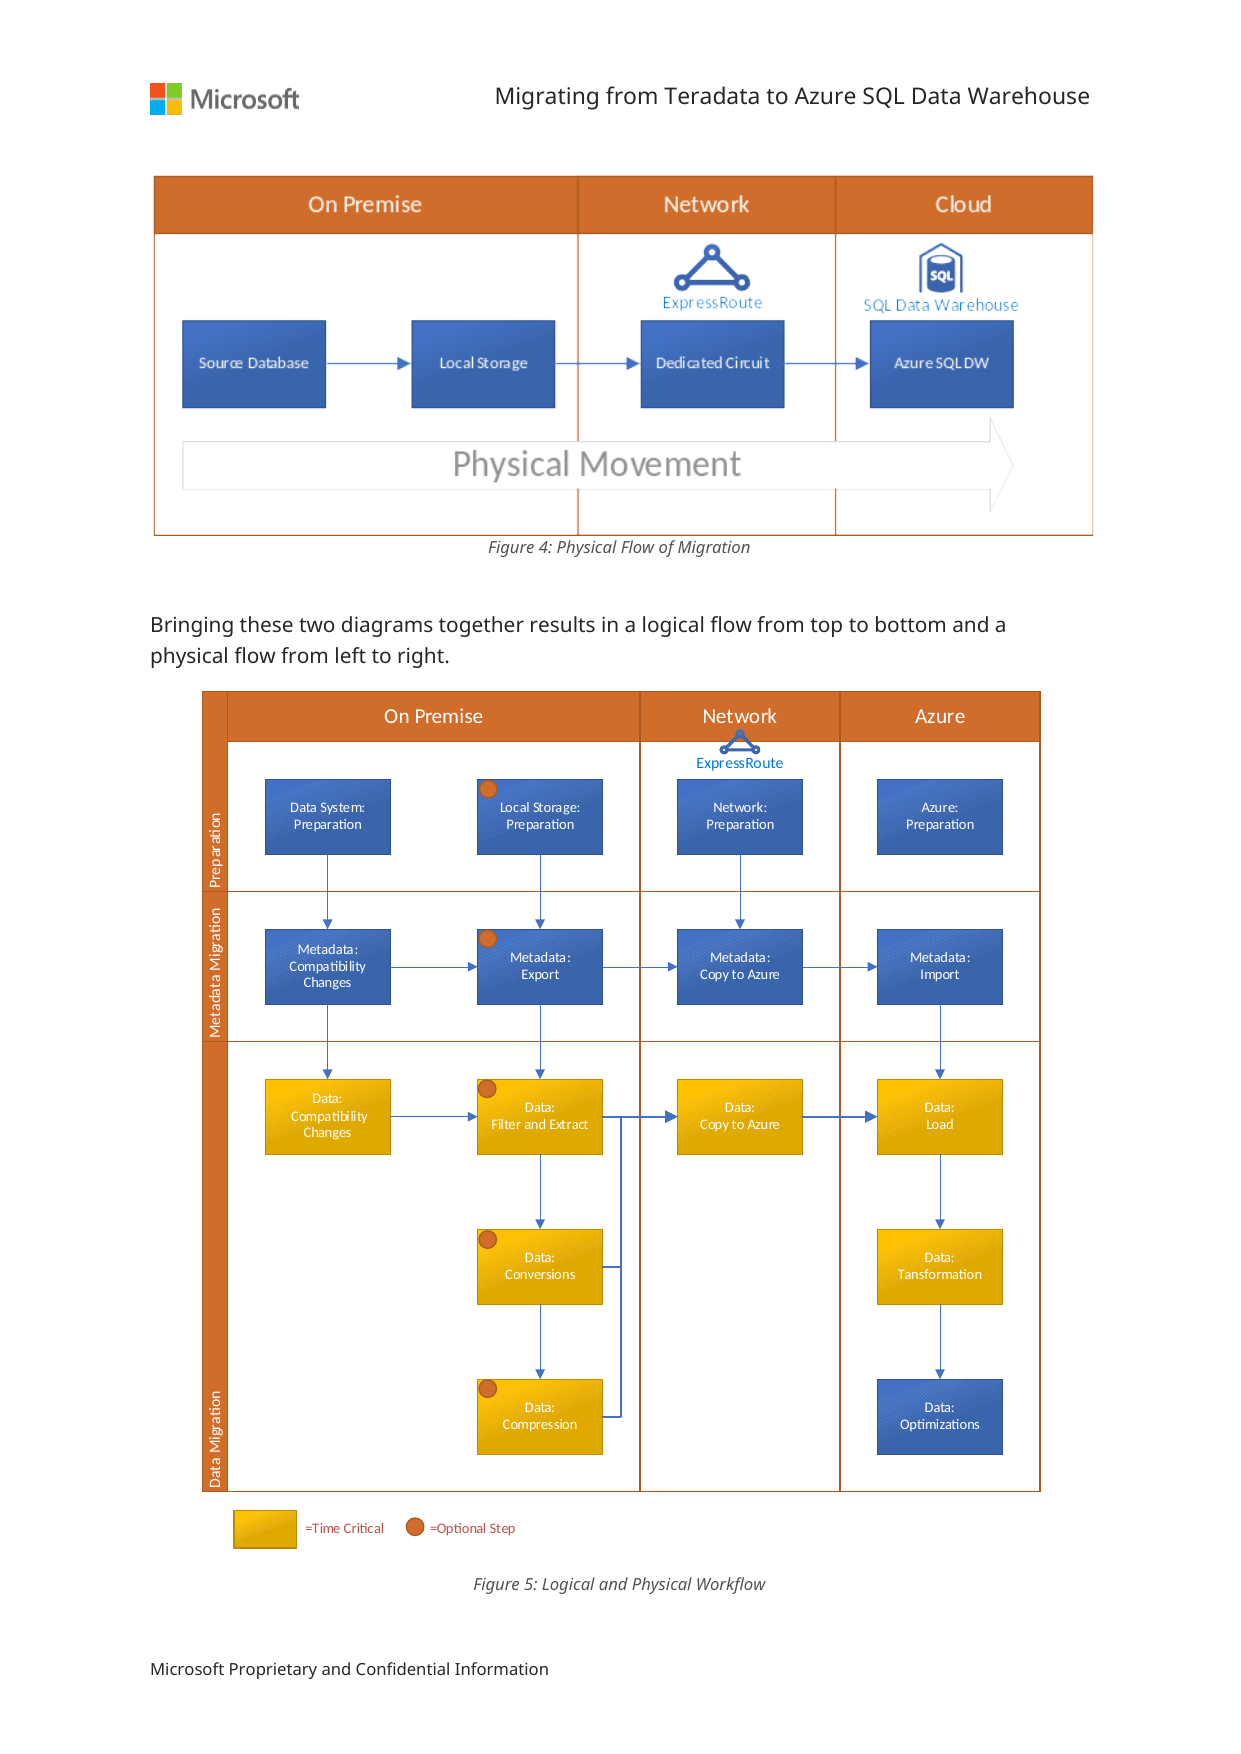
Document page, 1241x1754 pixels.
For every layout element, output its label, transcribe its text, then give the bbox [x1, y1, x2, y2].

picture [150, 83, 300, 116]
text Figure 4: Physical Flow of Migration [150, 150, 1090, 558]
text Bringing these two diagrams together results in a logical flow from top to bottom and a physical flow from left to right. [150, 610, 1090, 670]
text Figure 5: Logical and Physical Workflow [150, 1572, 1090, 1595]
